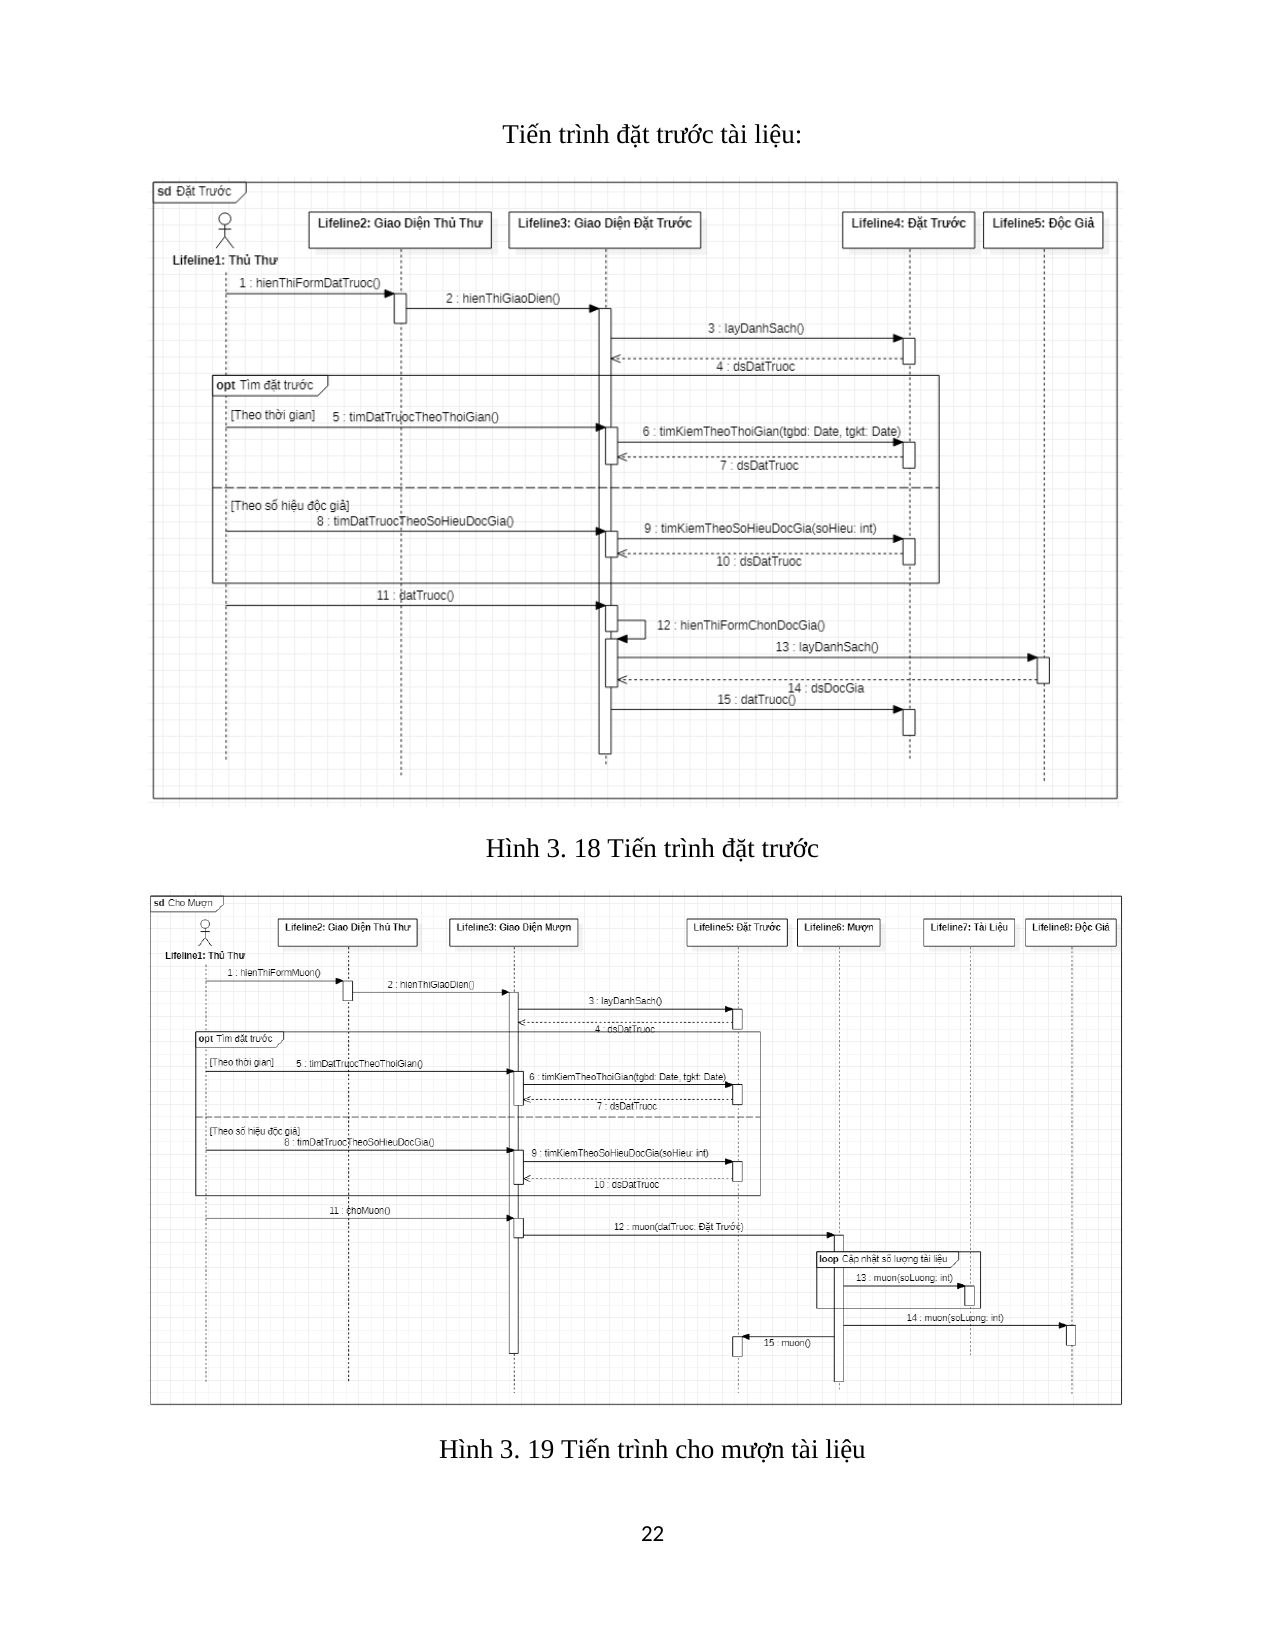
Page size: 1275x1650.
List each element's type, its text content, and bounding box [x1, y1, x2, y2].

picture [147, 891, 1123, 1407]
text Hình 3. 19 Tiến trình cho mượn tài liệu [148, 1433, 1157, 1465]
picture [147, 177, 1123, 807]
text Tiến trình đặt trước tài liệu: [148, 118, 1157, 150]
text Hình 3. 18 Tiến trình đặt trước [148, 833, 1157, 864]
